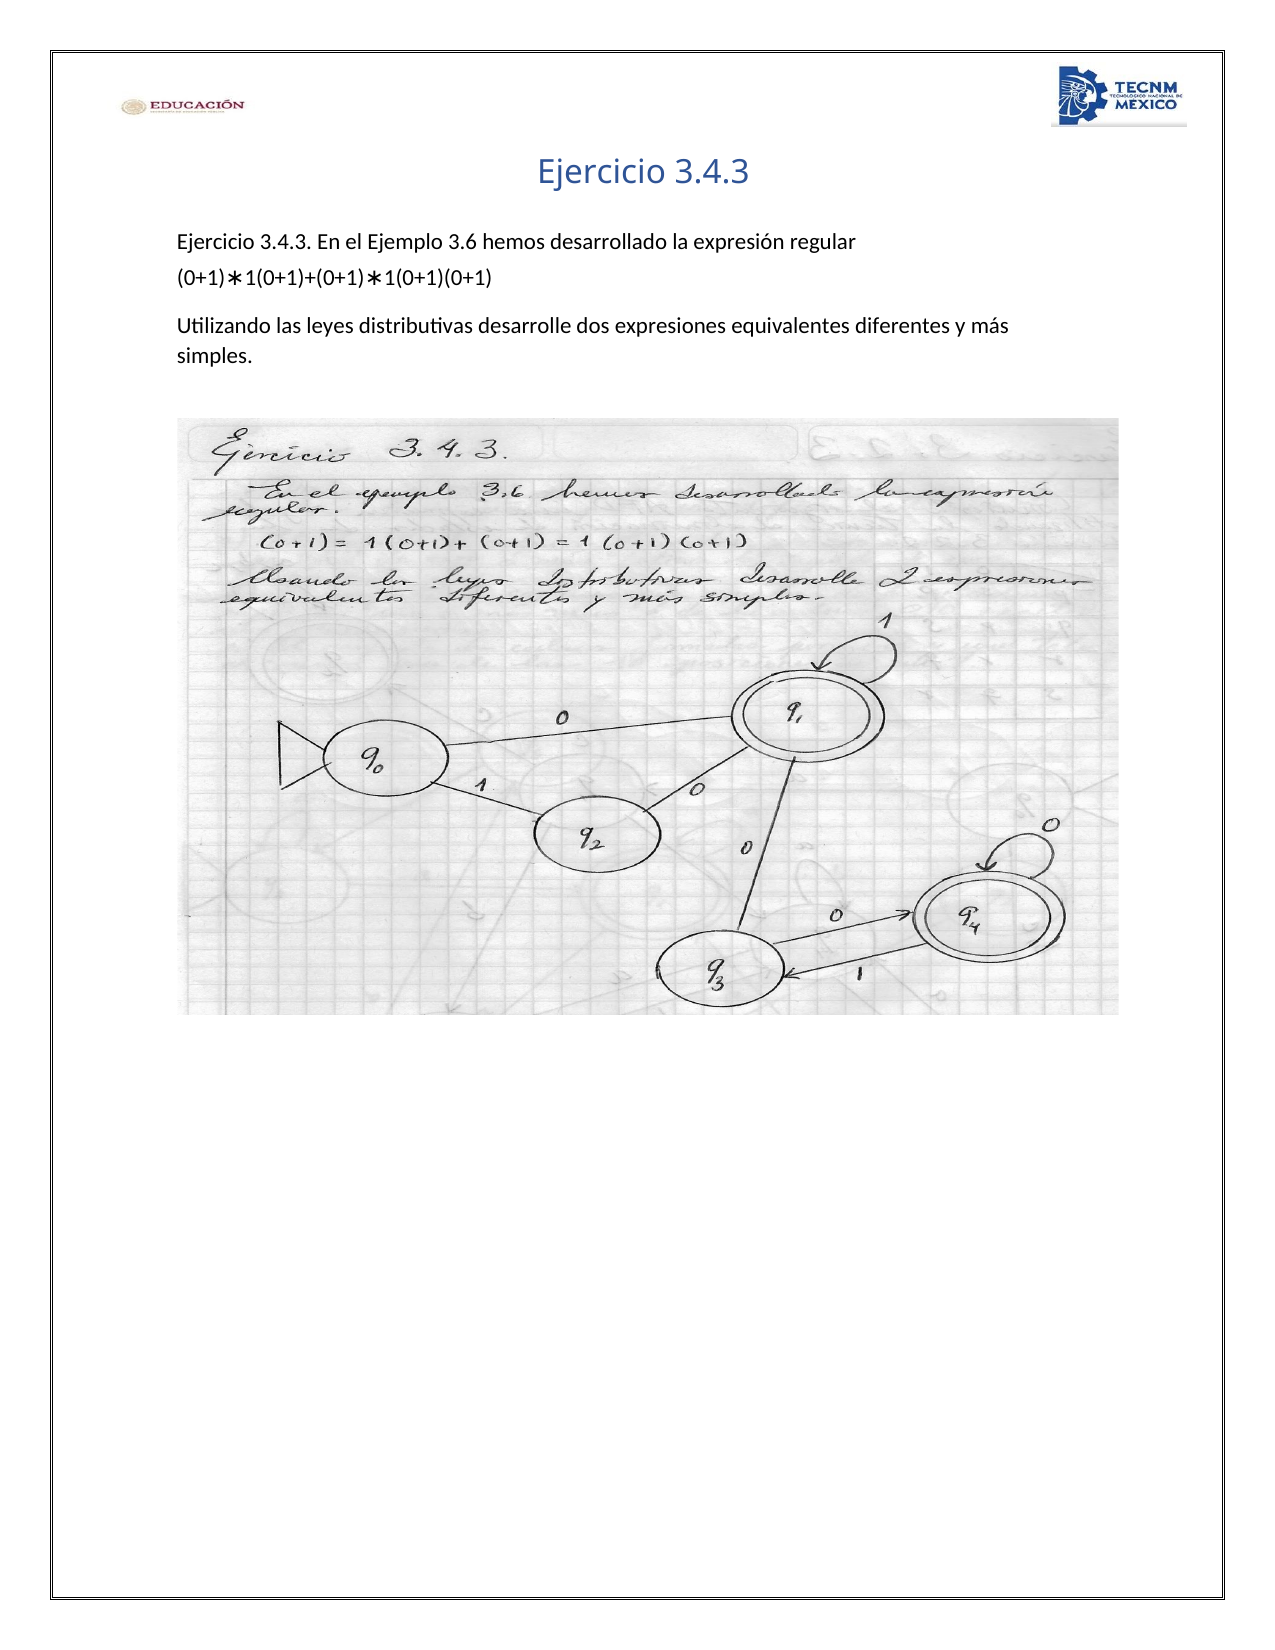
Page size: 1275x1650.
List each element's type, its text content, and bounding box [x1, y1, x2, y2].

picture [177, 418, 1119, 1015]
picture [92, 73, 257, 132]
text Utilizando las leyes distributivas desarrolle dos expresiones equivalentes diferentes y más simples. [177, 311, 1012, 370]
subtitle Ejercicio 3.4.3 [177, 148, 1098, 193]
text Ejercicio 3.4.3. En el Ejemplo 3.6 hemos desarrollado la expresión regular [177, 227, 1012, 255]
text (0+1)∗1(0+1)+(0+1)∗1(0+1)(0+1) [177, 261, 1012, 292]
picture [1051, 62, 1187, 127]
